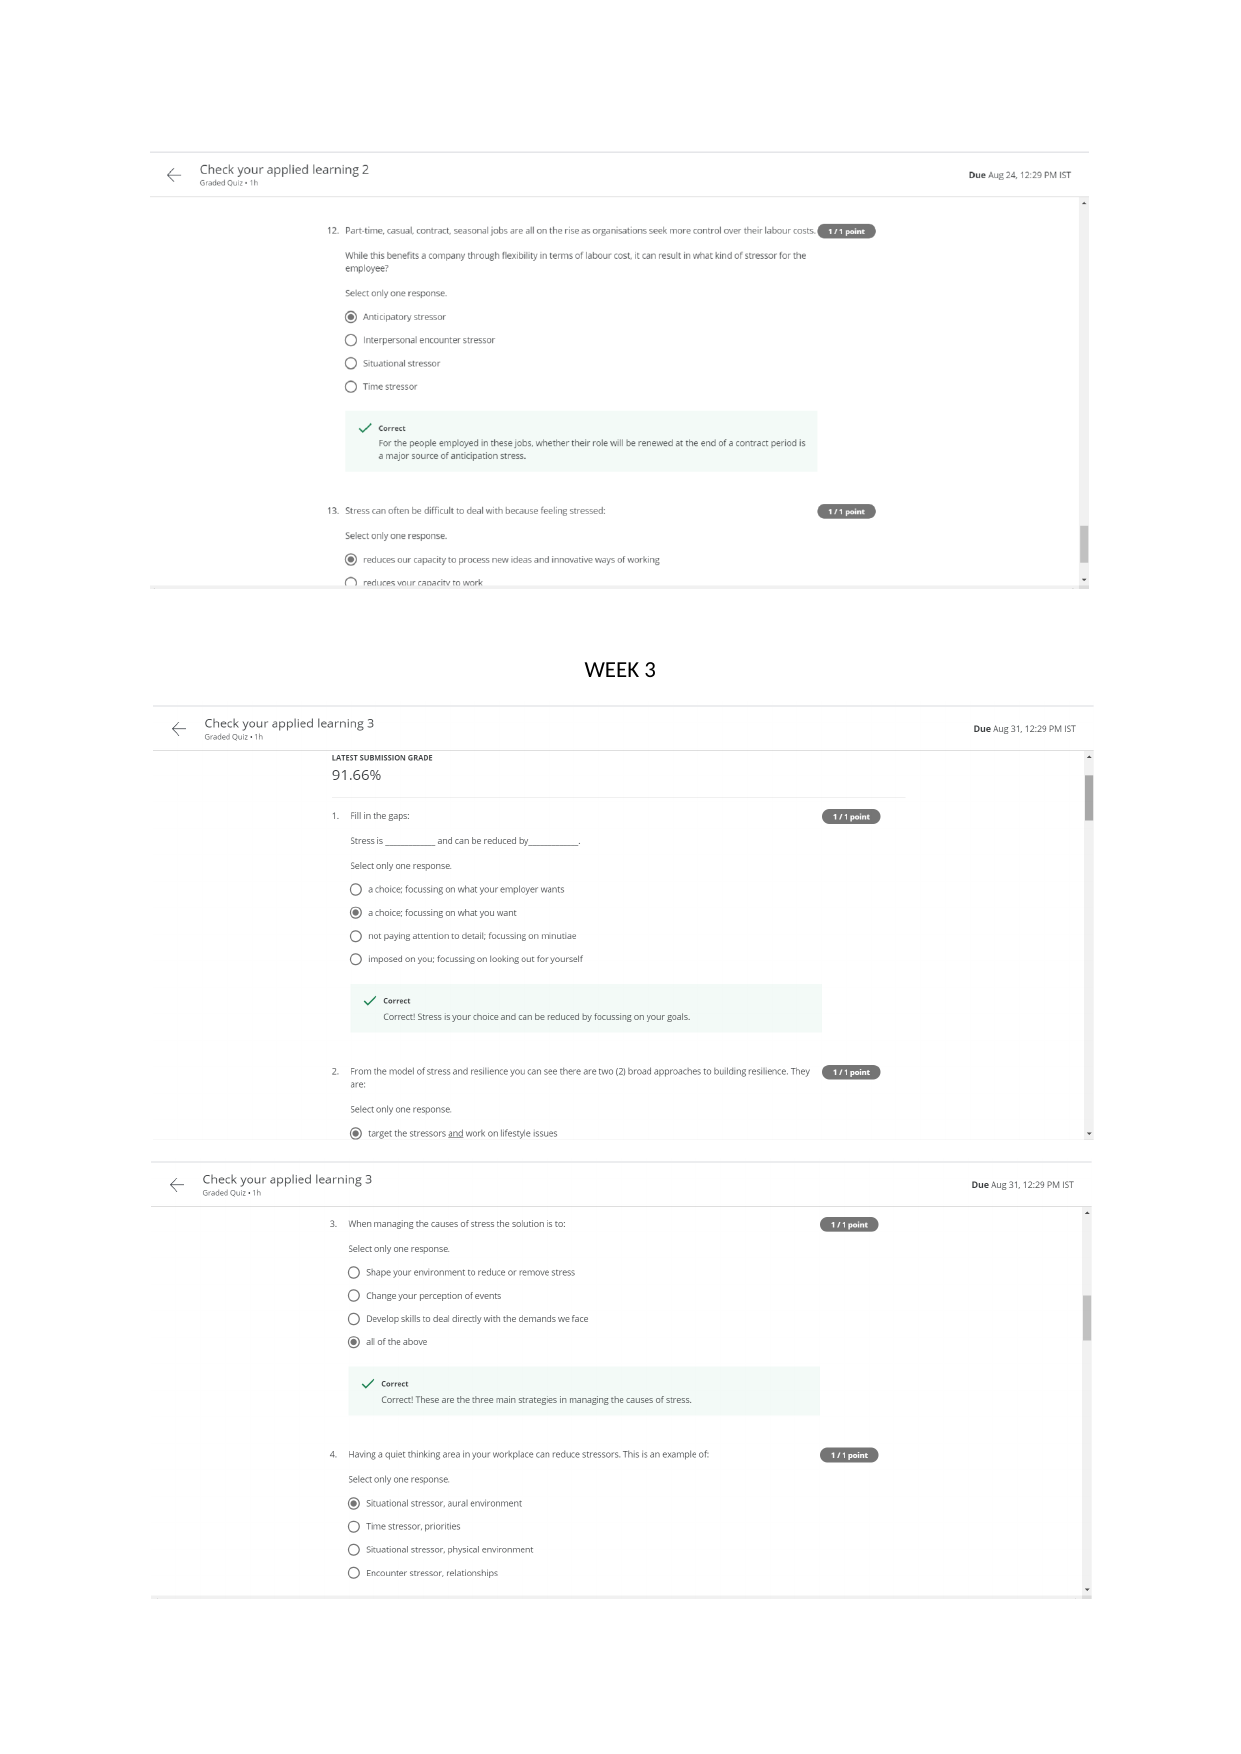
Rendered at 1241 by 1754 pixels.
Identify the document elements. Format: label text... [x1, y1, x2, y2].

picture [150, 150, 1089, 589]
text WEEK 3 [150, 655, 1090, 683]
picture [151, 1158, 1092, 1599]
picture [153, 701, 1094, 1140]
